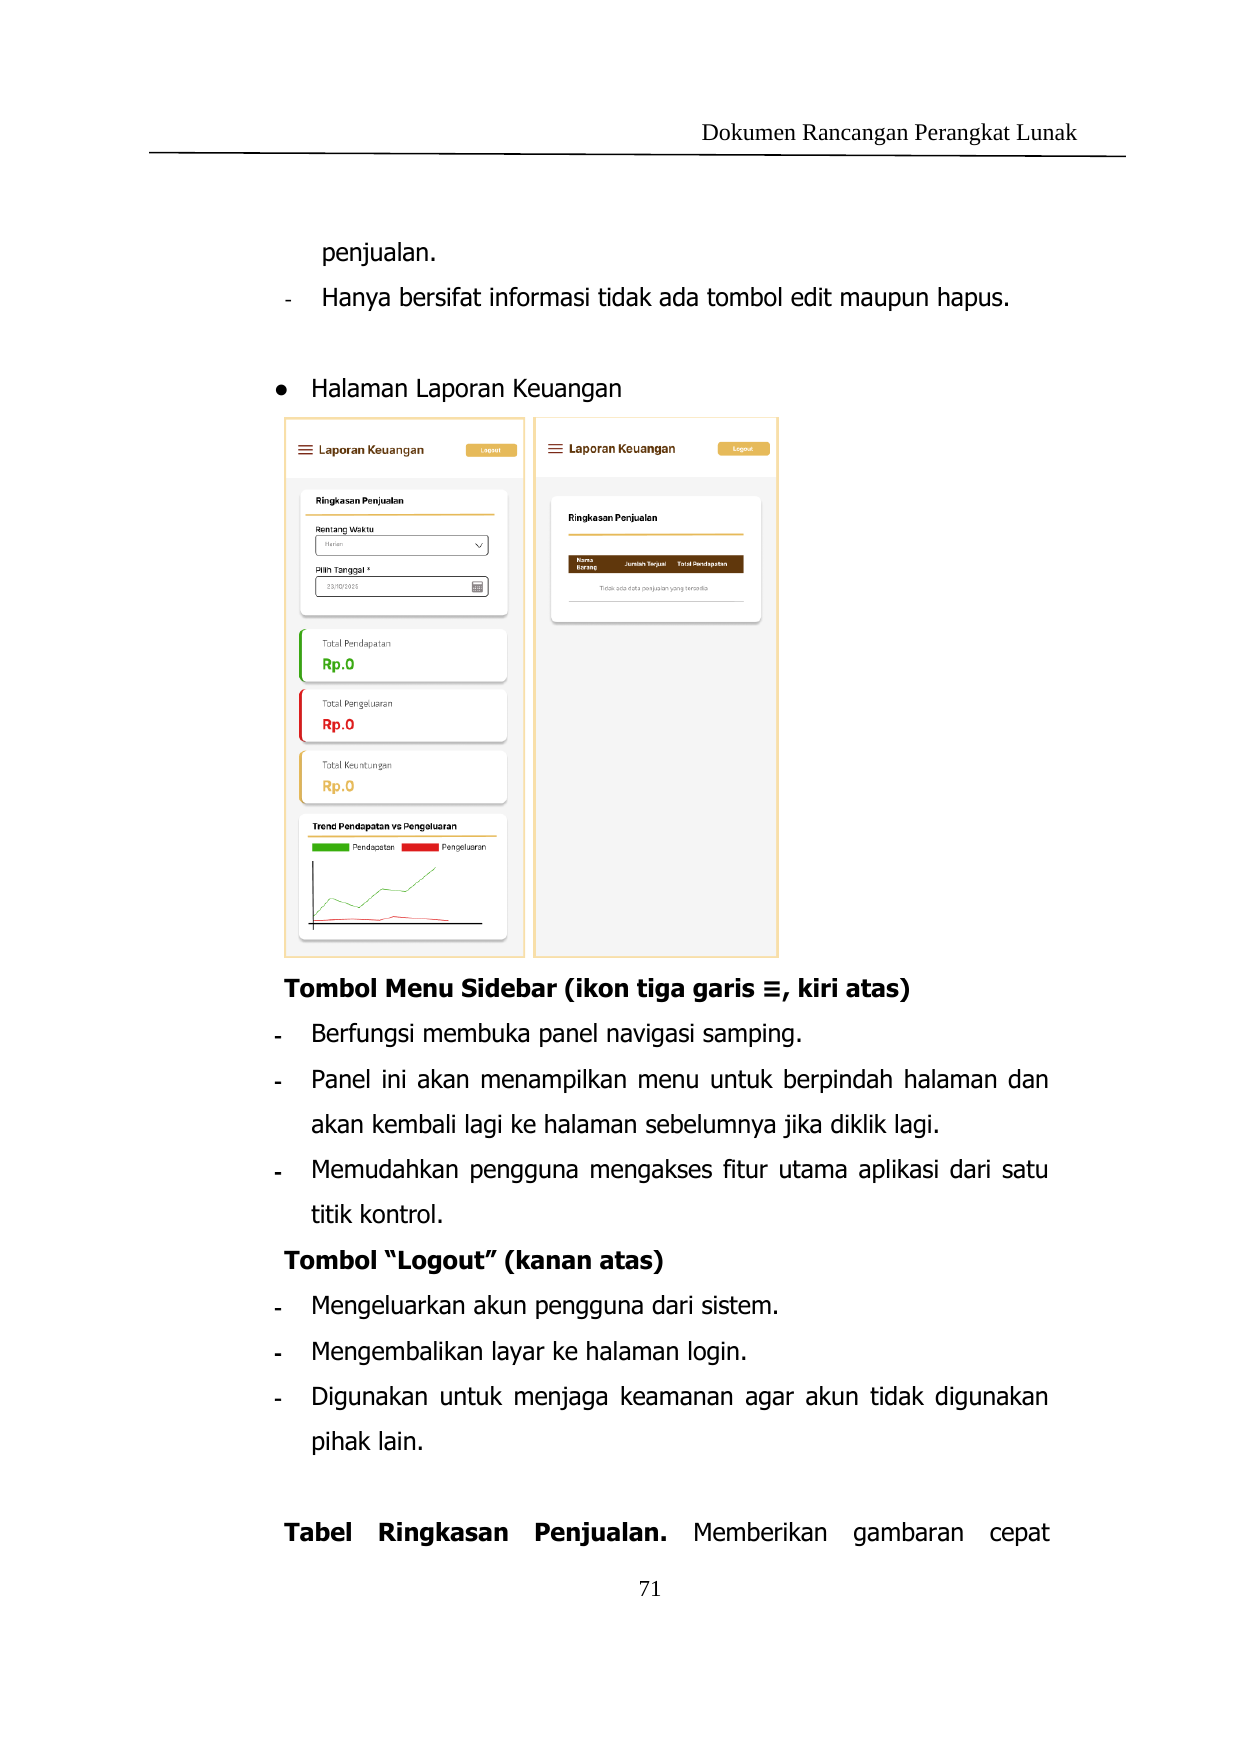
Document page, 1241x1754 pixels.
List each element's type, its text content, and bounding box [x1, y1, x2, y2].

list Halaman Laporan Keuangan [274, 372, 1050, 402]
list Panel ini akan menampilkan menu untuk berpindah halaman dan akan kembali lagi ke halaman sebelumnya jika diklik lagi. [274, 1063, 1050, 1138]
list Hanya bersifat informasi tidak ada tombol edit maupun hapus. [284, 282, 1050, 312]
list Memudahkan pengguna mengakses fitur utama aplikasi dari satu titik kontrol. [274, 1154, 1050, 1229]
text Tombol Menu Sidebar (ikon tiga garis ≡, kiri atas) [284, 972, 1050, 1003]
picture [533, 417, 779, 958]
list Mengeluarkan akun pengguna dari sistem. [274, 1289, 1050, 1320]
list Digunakan untuk menjaga keamanan agar akun tidak digunakan pihak lain. [274, 1380, 1050, 1456]
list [284, 236, 1050, 266]
text Tombol “Logout” (kanan atas) [284, 1244, 1050, 1274]
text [284, 1516, 1050, 1546]
list Berfungsi membuka panel navigasi samping. [274, 1018, 1050, 1048]
list Mengembalikan layar ke halaman login. [274, 1335, 1050, 1365]
picture [284, 417, 526, 958]
